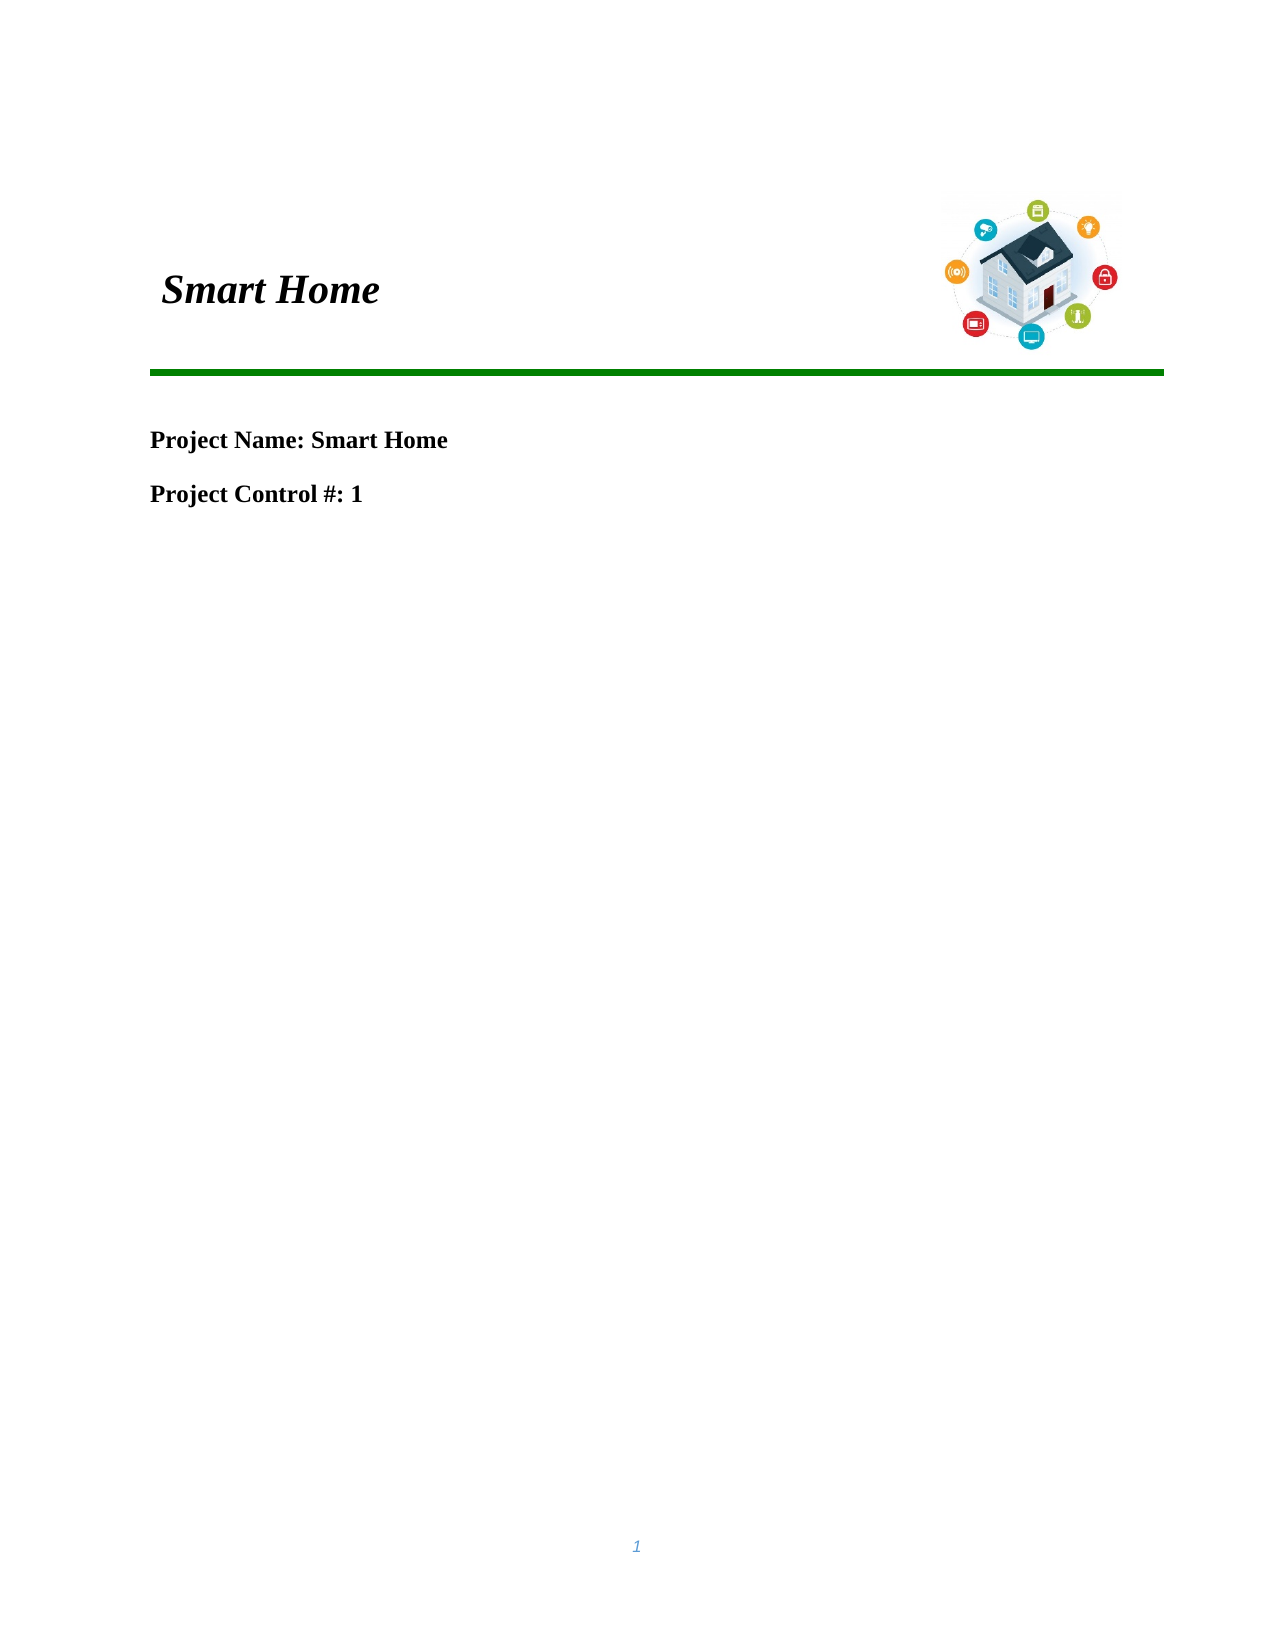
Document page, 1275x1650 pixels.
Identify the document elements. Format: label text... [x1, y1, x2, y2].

subtitle Project Control #: 1 [150, 479, 1125, 508]
table_header [930, 179, 1164, 369]
table_header Smart Home [150, 179, 930, 369]
picture [941, 191, 1123, 357]
subtitle Project Name: Smart Home [150, 426, 1125, 454]
